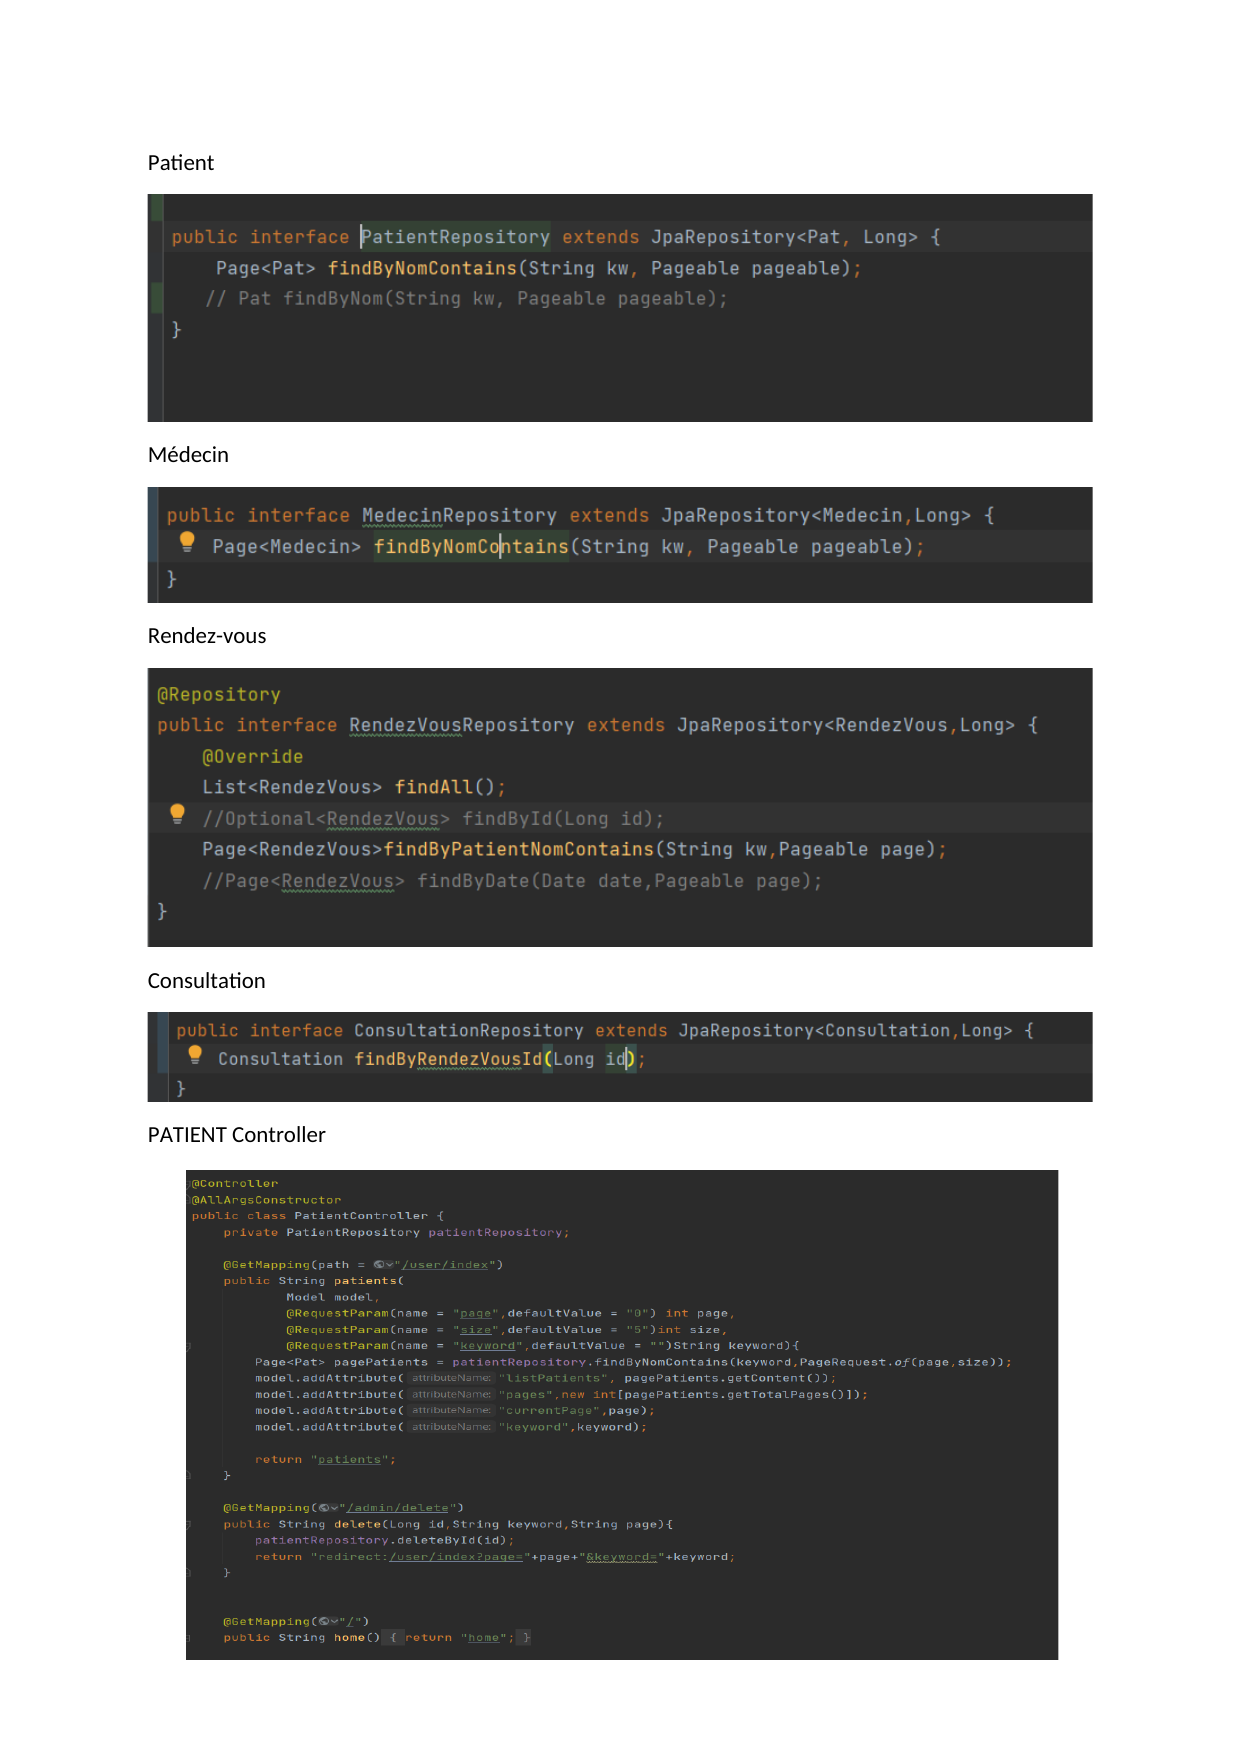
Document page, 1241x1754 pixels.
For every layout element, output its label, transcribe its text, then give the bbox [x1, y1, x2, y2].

picture [147, 668, 1093, 947]
picture [186, 1170, 1059, 1660]
picture [147, 487, 1093, 603]
text Médecin [148, 441, 1093, 469]
text PATIENT Controller [148, 1121, 1093, 1148]
text Rendez-vous [148, 621, 1093, 649]
picture [147, 194, 1093, 422]
picture [147, 1012, 1093, 1102]
text Consultation [148, 966, 1093, 994]
text Patient [148, 148, 1093, 176]
